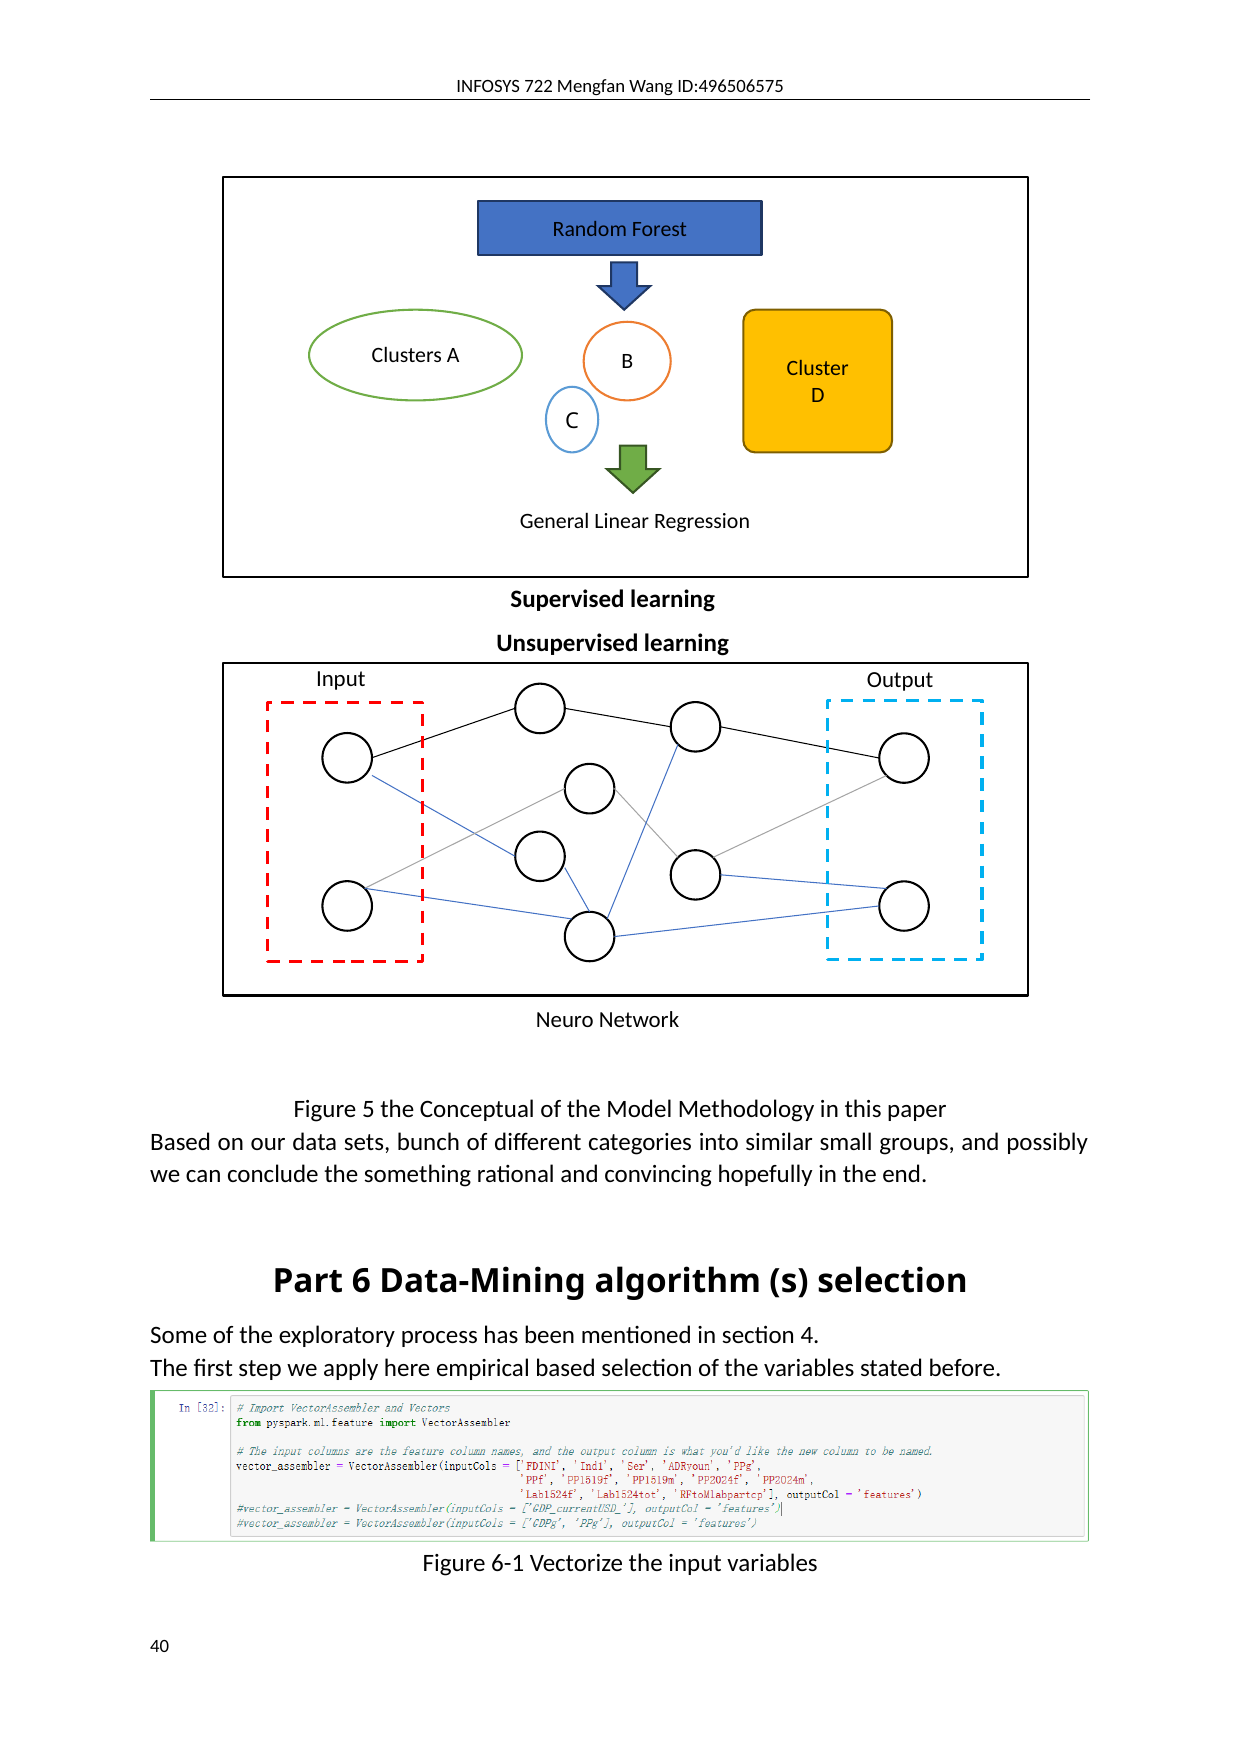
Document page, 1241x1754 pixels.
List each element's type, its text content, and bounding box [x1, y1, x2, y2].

picture [150, 1388, 1091, 1542]
text Figure 6-1 Vectorize the input variables [150, 1546, 1090, 1579]
text Based on our data sets, bunch of different categories into similar small groups, and possibly we can conclude the something rational and convincing hopefully in the end. [150, 1125, 1090, 1190]
text Figure 5 the Conceptual of the Model Methodology in this paper [150, 1092, 1090, 1125]
text Some of the exploratory process has been mentioned in section 4. [150, 1319, 1090, 1351]
title Part 6 Data-Mining algorithm (s) selection [150, 1247, 1090, 1312]
text The first step we apply here empirical based selection of the variables stated before. [150, 1351, 1090, 1384]
